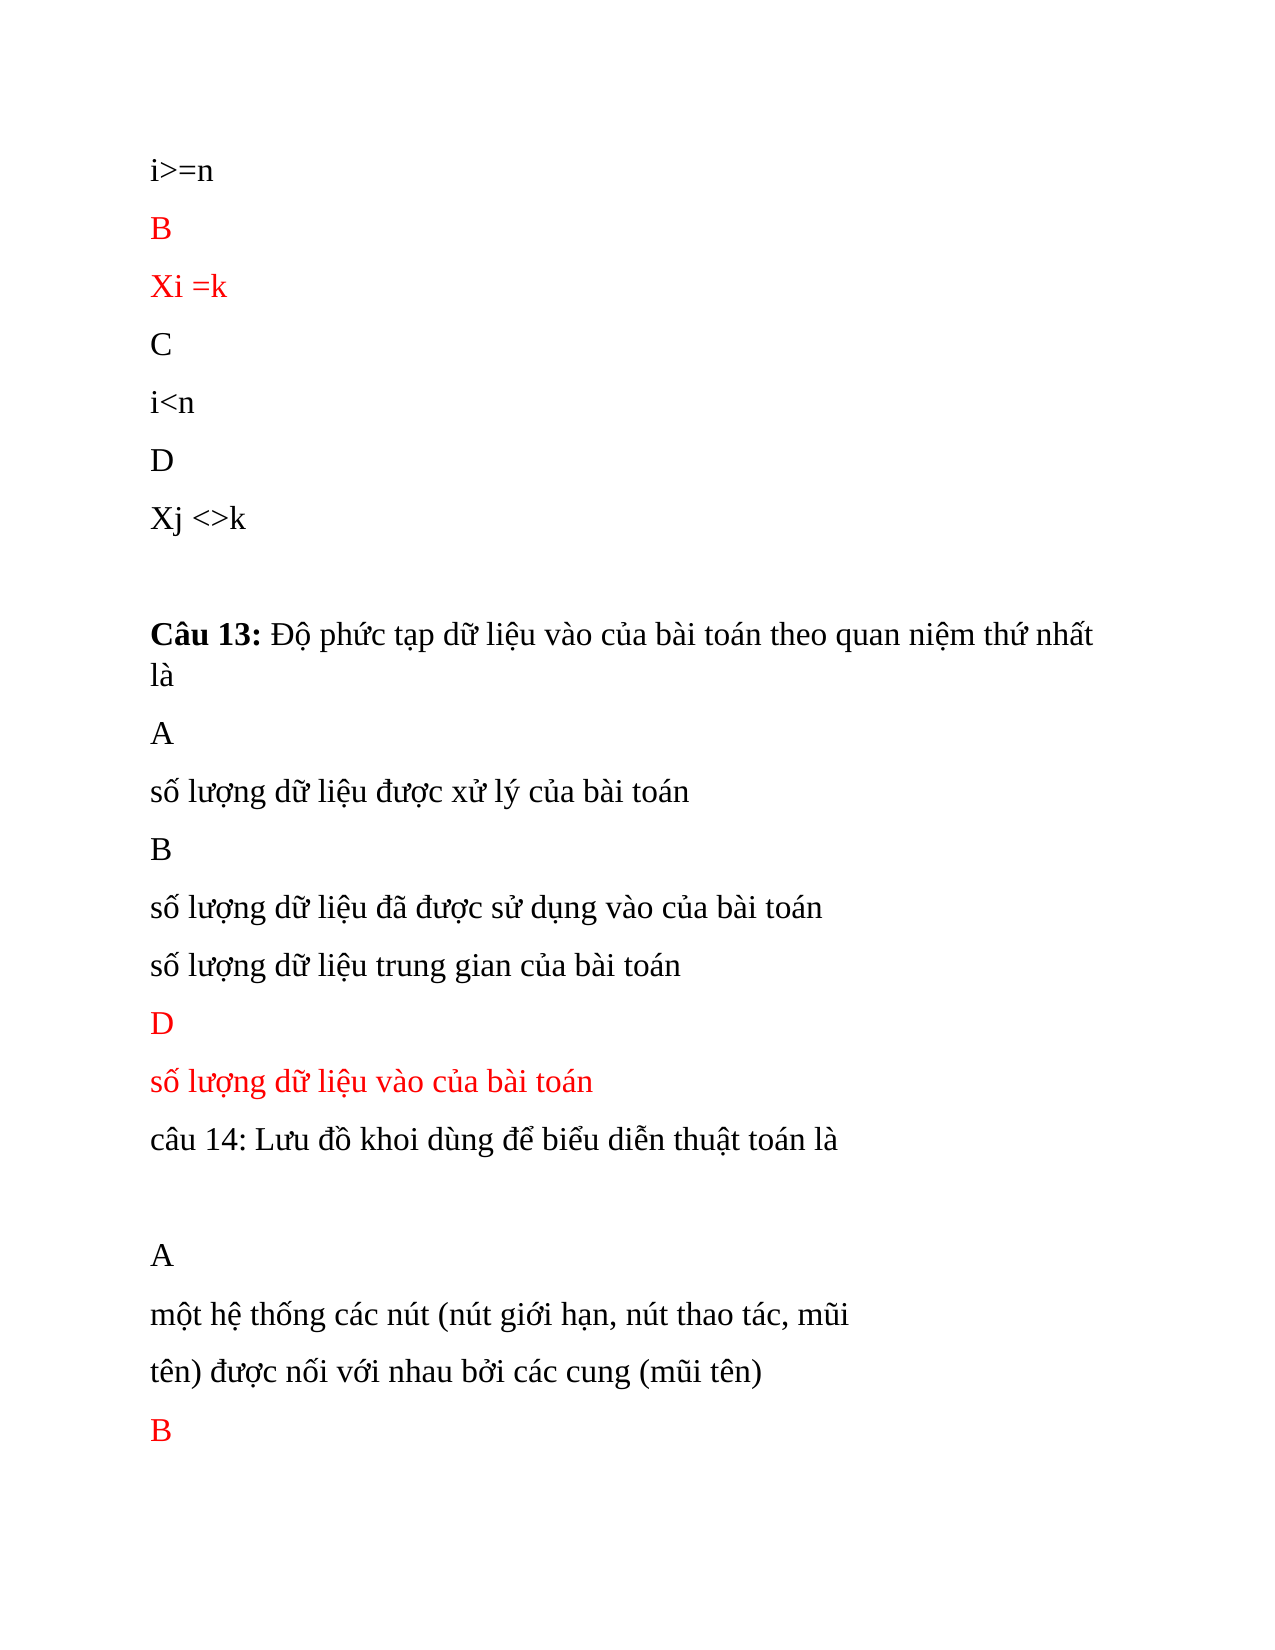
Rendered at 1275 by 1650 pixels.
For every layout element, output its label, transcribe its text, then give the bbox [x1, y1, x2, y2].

text số lượng dữ liệu vào của bài toán [150, 1062, 1125, 1100]
text D [150, 440, 1125, 478]
text B [150, 829, 1125, 868]
text i>=n [150, 150, 1125, 188]
text Câu 13: Độ phức tạp dữ liệu vào của bài toán theo quan niệm thứ nhất là [150, 614, 1125, 694]
text Xi =k [150, 266, 1125, 304]
text A [150, 1236, 1125, 1274]
text B [150, 1410, 1125, 1448]
text D [150, 1004, 1125, 1042]
text số lượng dữ liệu trung gian của bài toán [150, 946, 1125, 984]
text Xj <>k [150, 498, 1125, 536]
text tên) được nối với nhau bởi các cung (mũi tên) [150, 1352, 1125, 1390]
text C [150, 324, 1125, 362]
text một hệ thống các nút (nút giới hạn, nút thao tác, mũi [150, 1294, 1125, 1332]
text số lượng dữ liệu đã được sử dụng vào của bài toán [150, 888, 1125, 926]
text i<n [150, 382, 1125, 420]
text số lượng dữ liệu được xử lý của bài toán [150, 772, 1125, 810]
text B [150, 208, 1125, 246]
text A [150, 713, 1125, 752]
text câu 14: Lưu đồ khoi dùng để biểu diễn thuật toán là [150, 1120, 1125, 1158]
